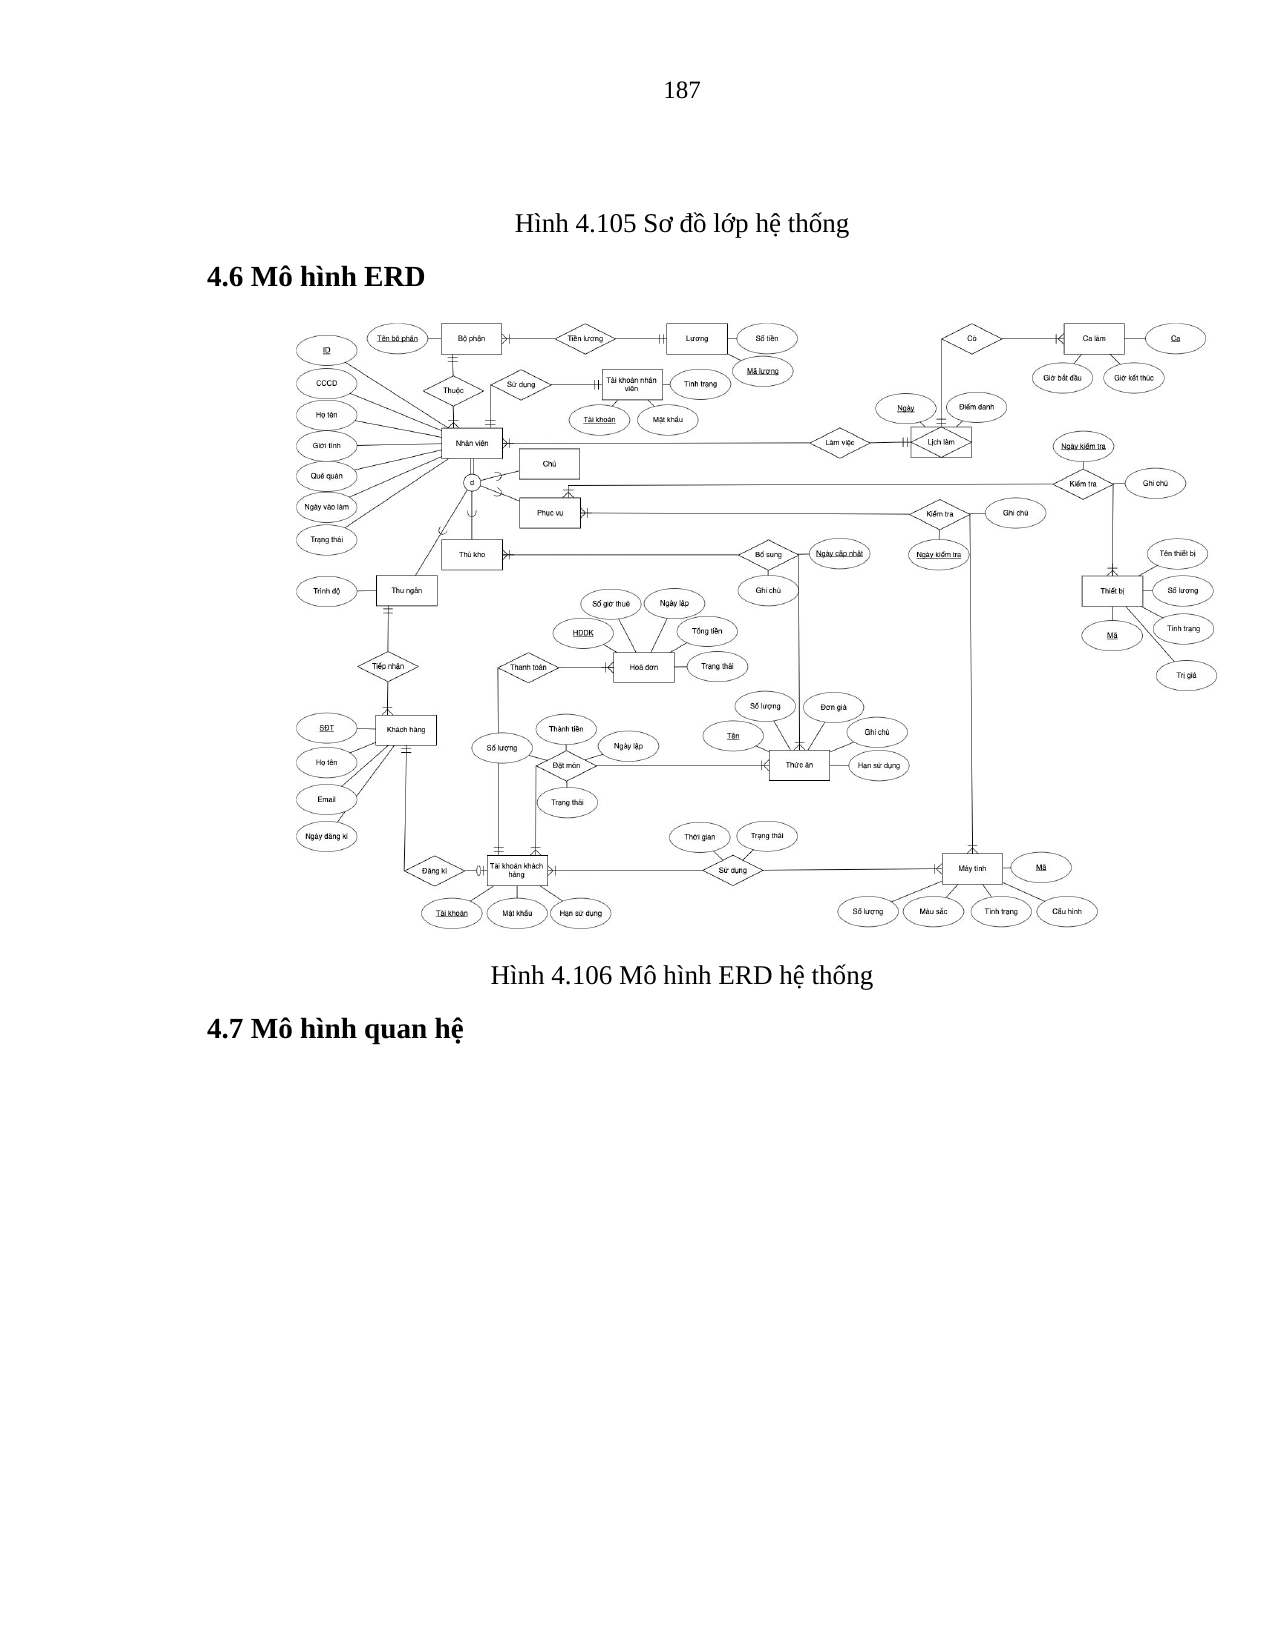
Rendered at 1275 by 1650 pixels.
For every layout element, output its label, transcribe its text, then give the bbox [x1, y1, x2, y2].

text 4.7 Mô hình quan hệ [207, 1011, 1157, 1045]
text Hình 4.106 Mô hình ERD hệ thống [207, 959, 1157, 990]
text 4.6 Mô hình ERD [207, 259, 1157, 292]
text Hình 4.105 Sơ đồ lớp hệ thống [207, 207, 1157, 238]
picture [281, 309, 1232, 944]
